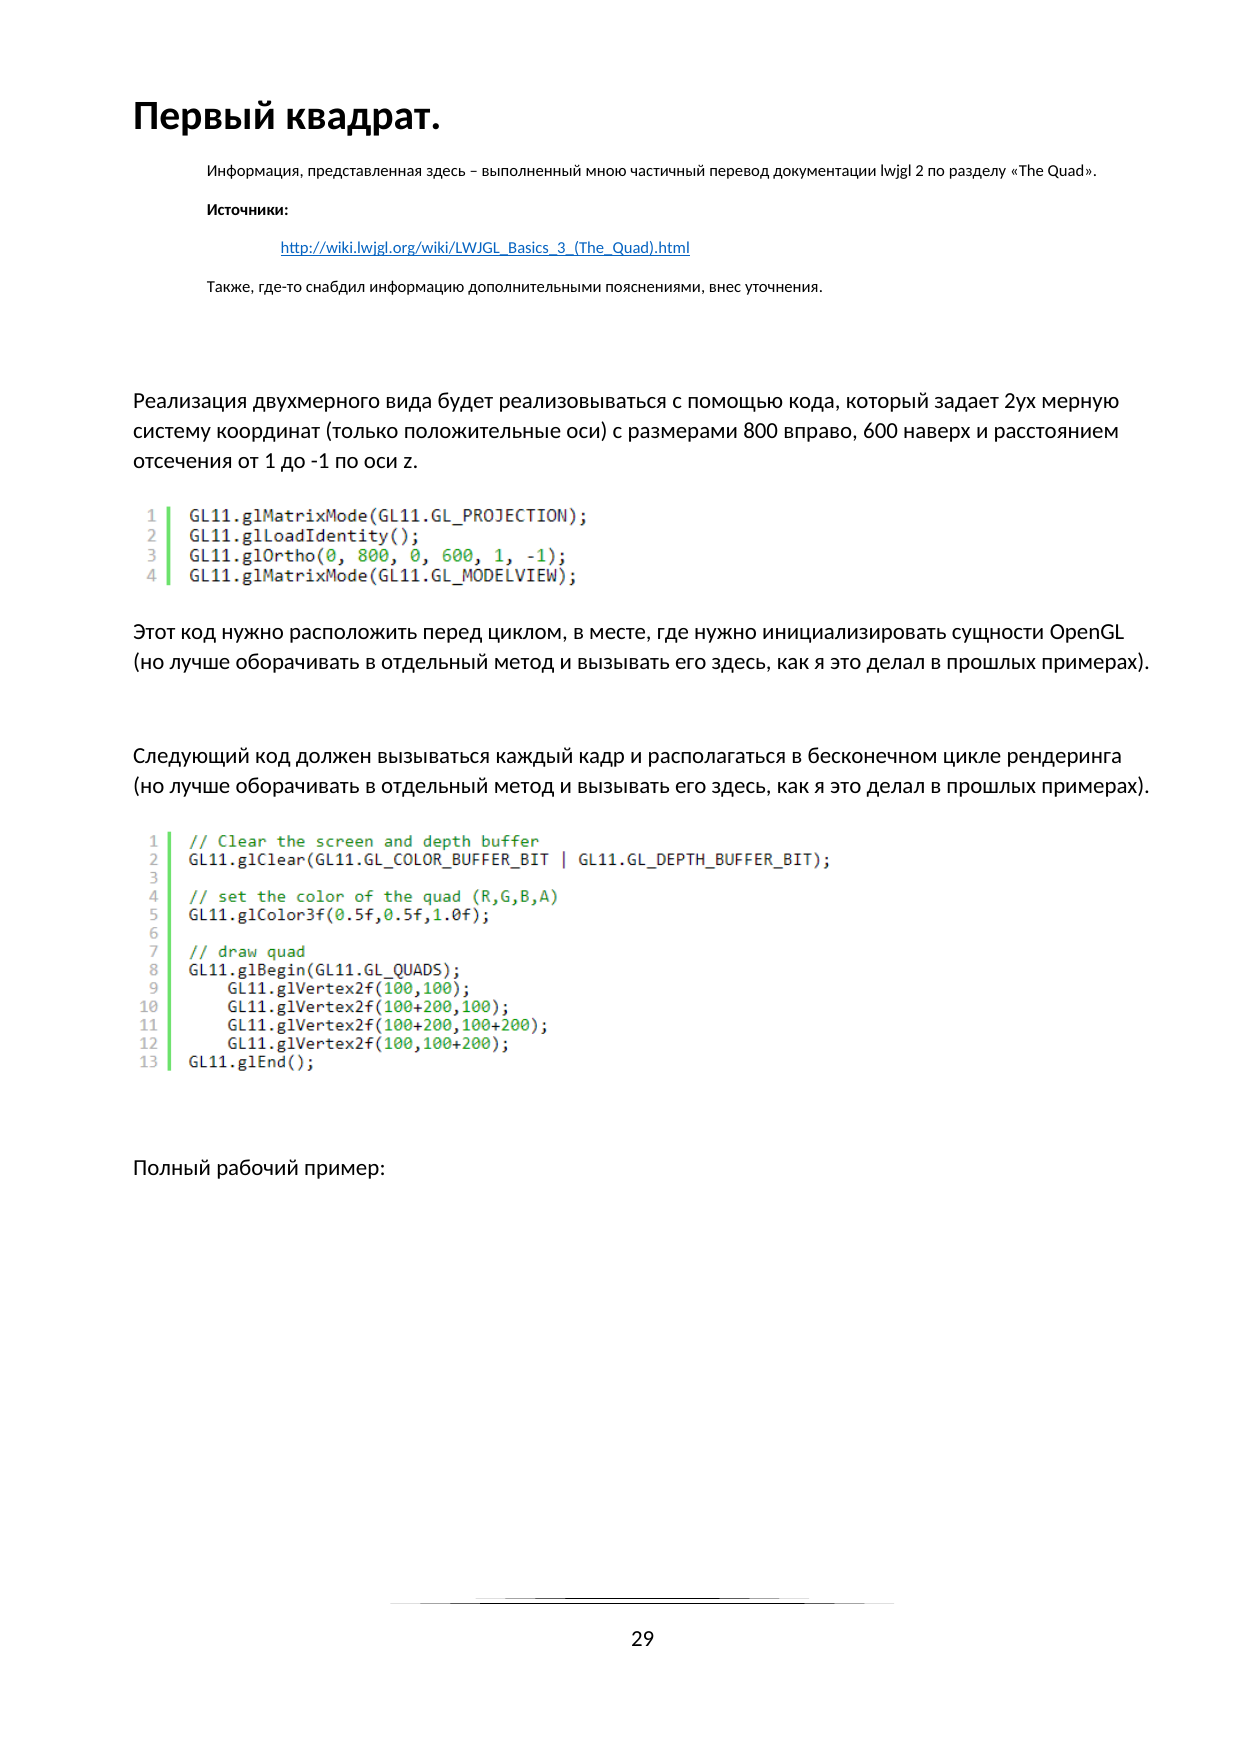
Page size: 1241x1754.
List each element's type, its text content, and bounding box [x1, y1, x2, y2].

text Первый квадрат. [133, 89, 1152, 139]
text Следующий код должен вызываться каждый кадр и располагаться в бесконечном цикле рендеринга (но лучше оборачивать в отдельный метод и вызывать его здесь, как я это делал в прошлых примерах). [133, 741, 1152, 799]
text Полный рабочий пример: [133, 1153, 1152, 1181]
text Информация, представленная здесь – выполненный мною частичный перевод документации lwjgl 2 по разделу «The Quad». [207, 160, 1152, 181]
text http://wiki.lwjgl.org/wiki/LWJGL_Basics_3_(The_Quad).html [207, 237, 1152, 258]
picture [132, 493, 607, 599]
picture [132, 818, 851, 1088]
text Источники: [207, 199, 1152, 219]
text Этот код нужно расположить перед циклом, в месте, где нужно инициализировать сущности OpenGL (но лучше оборачивать в отдельный метод и вызывать его здесь, как я это делал в прошлых примерах). [133, 617, 1152, 675]
text Также, где-то снабдил информацию дополнительными пояснениями, внес уточнения. [207, 276, 1152, 296]
text Реализация двухмерного вида будет реализовываться с помощью кода, который задает 2ух мерную систему координат (только положительные оси) с размерами 800 вправо, 600 наверх и расстоянием отсечения от 1 до -1 по оси z. [133, 386, 1152, 474]
